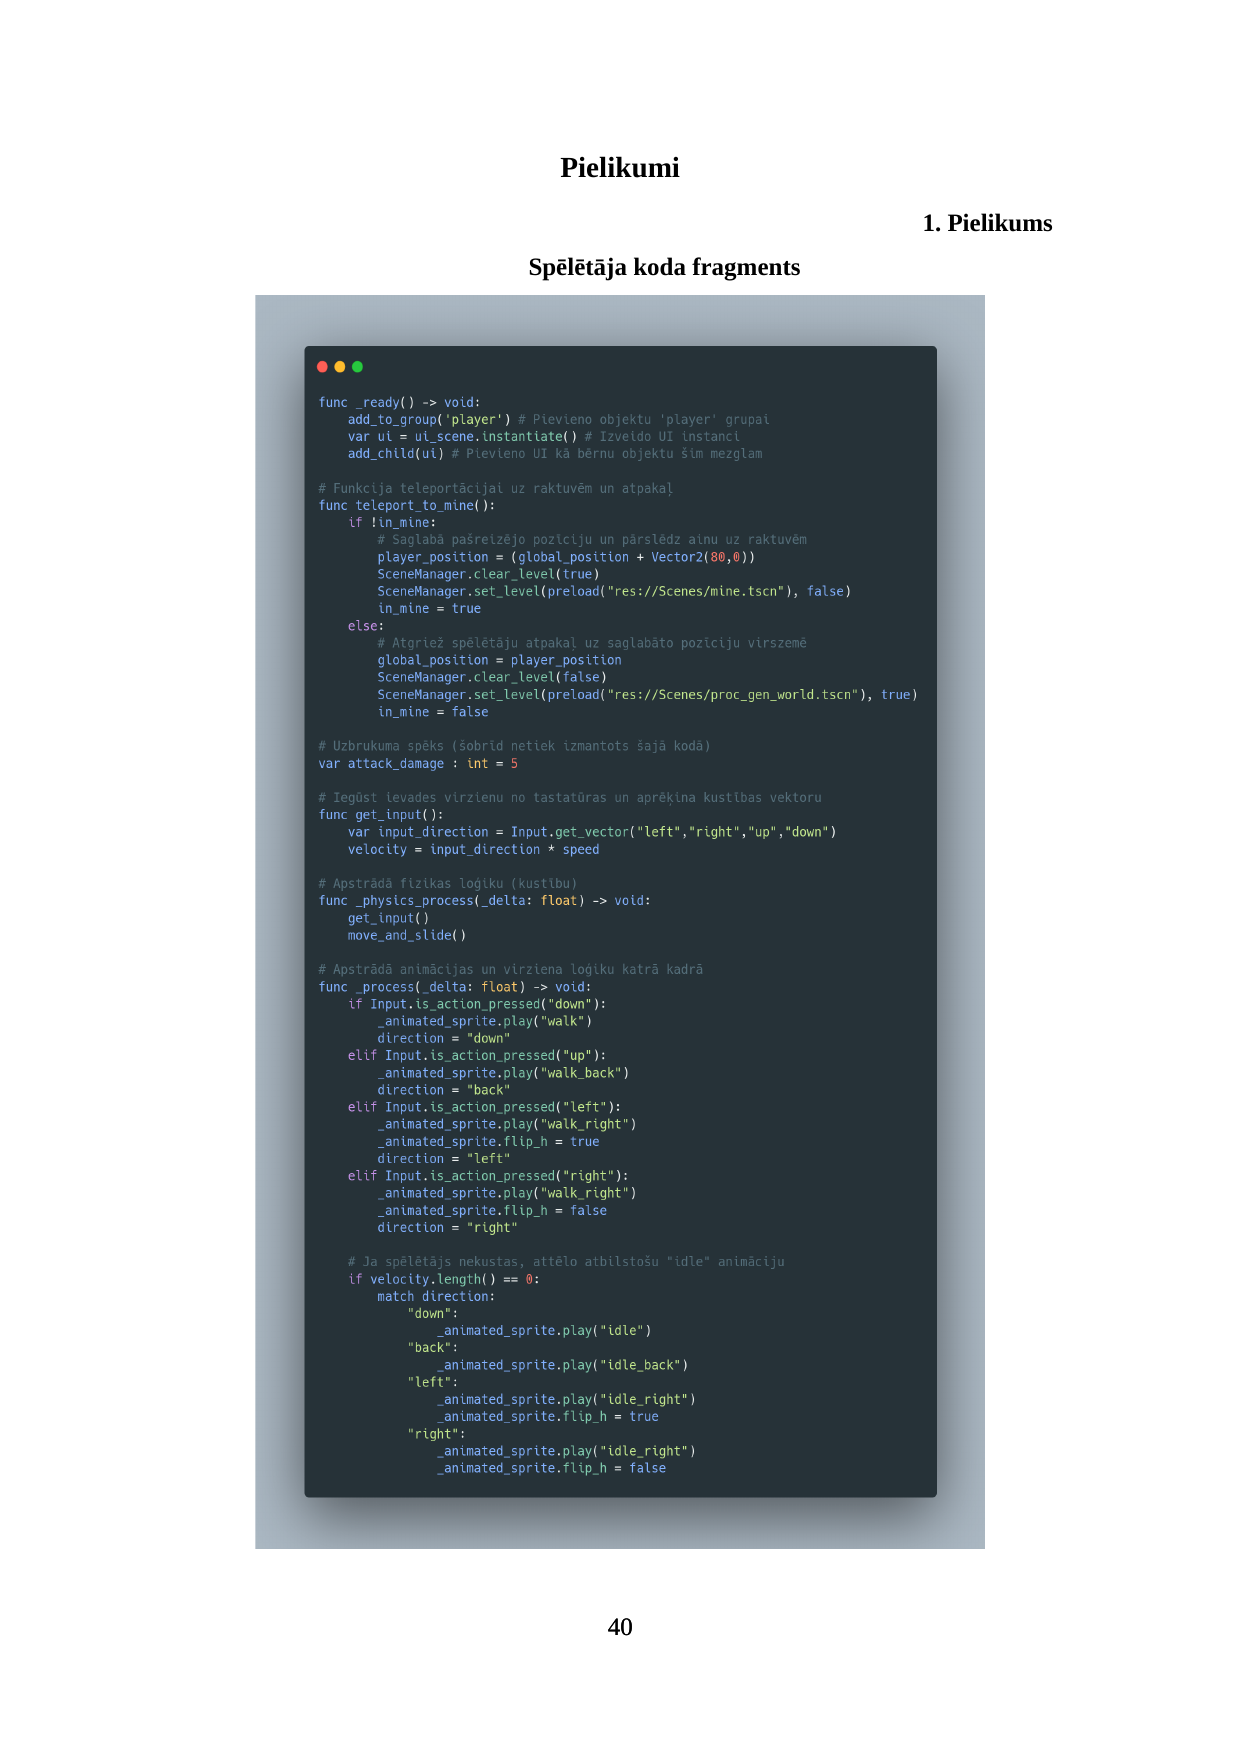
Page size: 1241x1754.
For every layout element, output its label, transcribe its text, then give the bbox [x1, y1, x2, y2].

subtitle Pielikumi [187, 150, 1053, 183]
picture [255, 295, 985, 1549]
text 1. Pielikums [187, 208, 1053, 237]
text Spēlētāja koda fragments [187, 252, 1053, 280]
